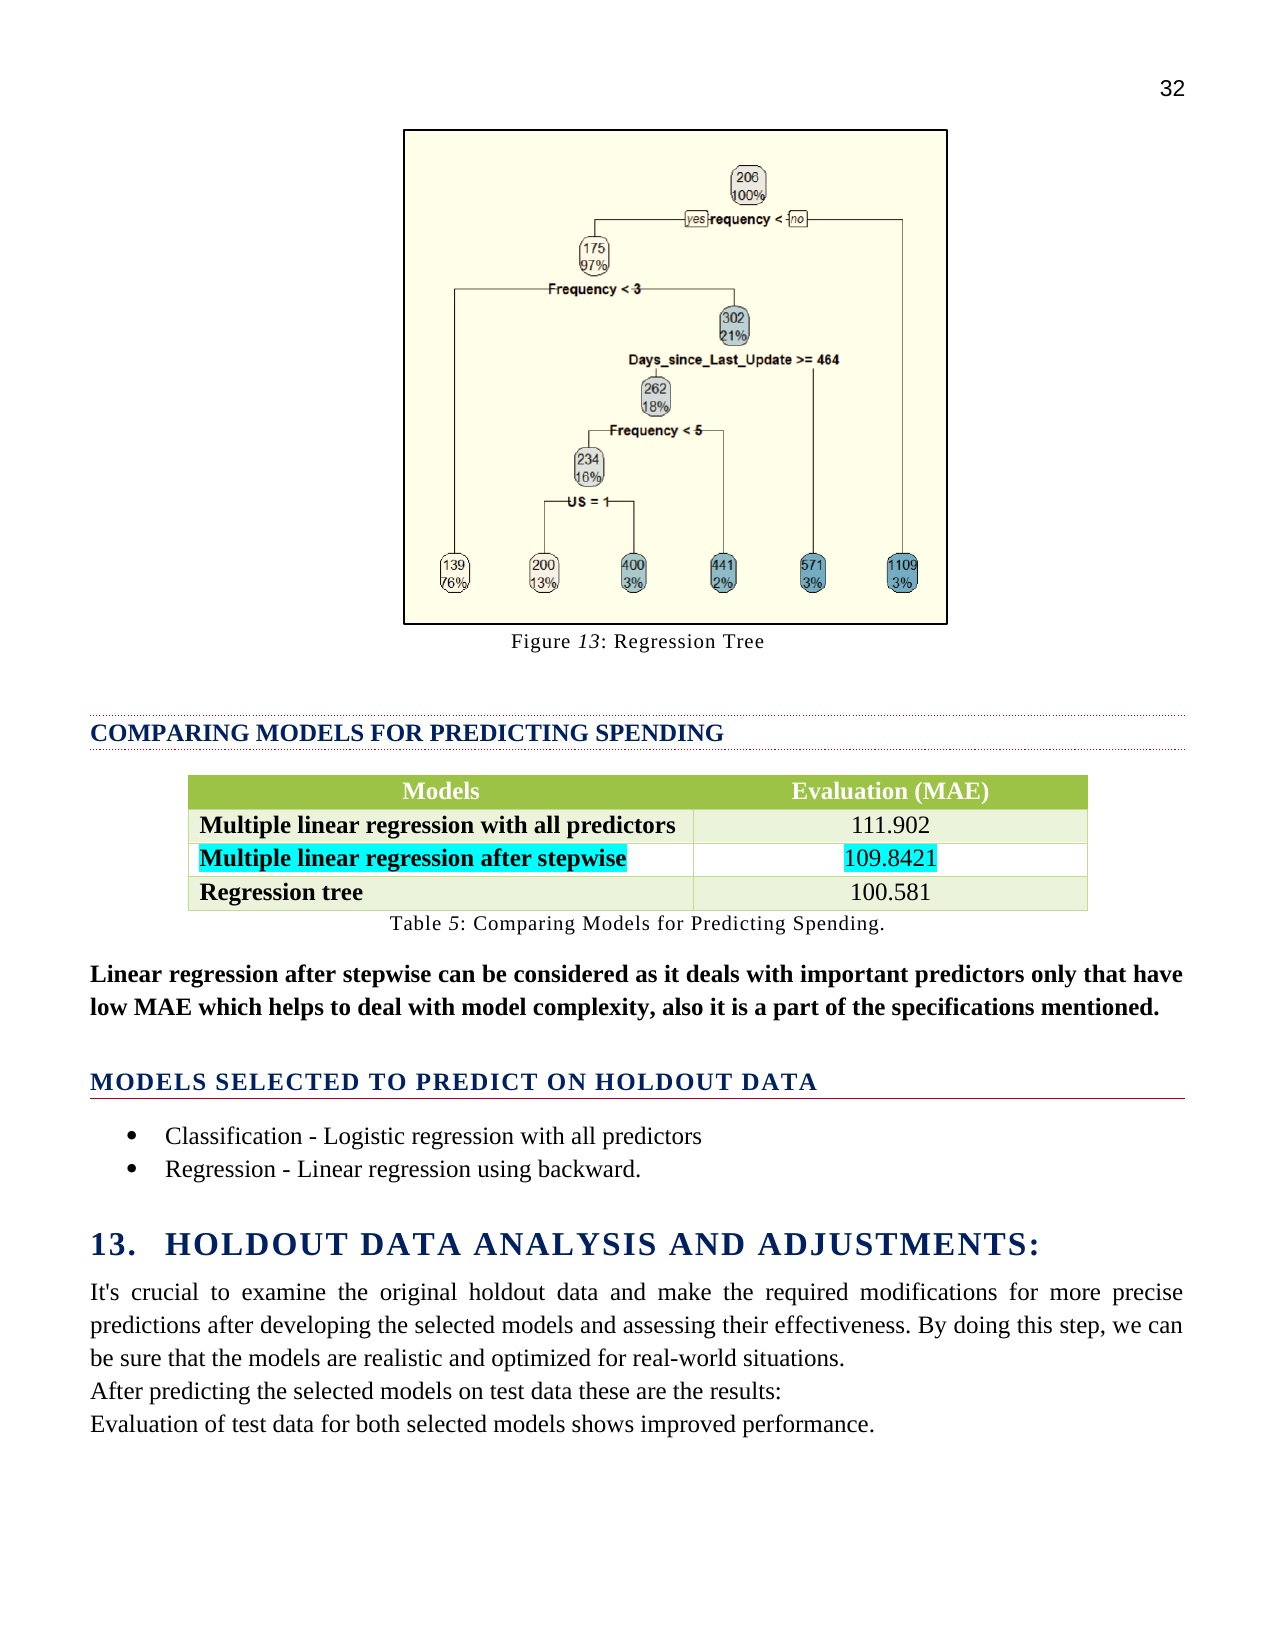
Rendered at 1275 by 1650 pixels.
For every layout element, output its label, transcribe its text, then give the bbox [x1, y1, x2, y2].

table_header Models [189, 776, 693, 809]
text It's crucial to examine the original holdout data and make the required modifications for more precise predictions after developing the selected models and assessing their effectiveness. By doing this step, we can be sure that the models are realistic and optimized for real-world situations. [90, 1277, 1185, 1372]
subtitle HOLDOUT DATA ANALYSIS AND ADJUSTMENTS: [90, 1224, 1185, 1263]
subtitle COMPARING MODELS FOR PREDICTING SPENDING [90, 715, 1185, 750]
text After predicting the selected models on test data these are the results: [90, 1376, 1185, 1405]
text Linear regression after stepwise can be considered as it deals with important predictors only that have low MAE which helps to deal with model complexity, also it is a part of the specifications mentioned. [90, 959, 1185, 1021]
table_cell 111.902 [694, 810, 1087, 842]
table_cell Multiple linear regression with all predictors [189, 810, 693, 842]
picture [405, 131, 946, 623]
text Evaluation of test data for both selected models shows improved performance. [90, 1409, 1185, 1438]
table_cell 100.581 [694, 877, 1087, 910]
text Figure 13: Regression Tree [90, 628, 1185, 653]
list Regression - Linear regression using backward. [127, 1154, 1185, 1183]
table_header Evaluation (MAE) [694, 776, 1087, 809]
table_cell Regression tree [189, 877, 693, 910]
table_cell Multiple linear regression after stepwise [189, 844, 693, 876]
table_cell 109.8421 [694, 844, 1087, 876]
text Table 5: Comparing Models for Predicting Spending. [90, 911, 1185, 935]
subtitle MODELS SELECTED TO PREDICT ON HOLDOUT DATA [90, 1067, 1185, 1098]
list Classification - Logistic regression with all predictors [127, 1121, 1185, 1150]
